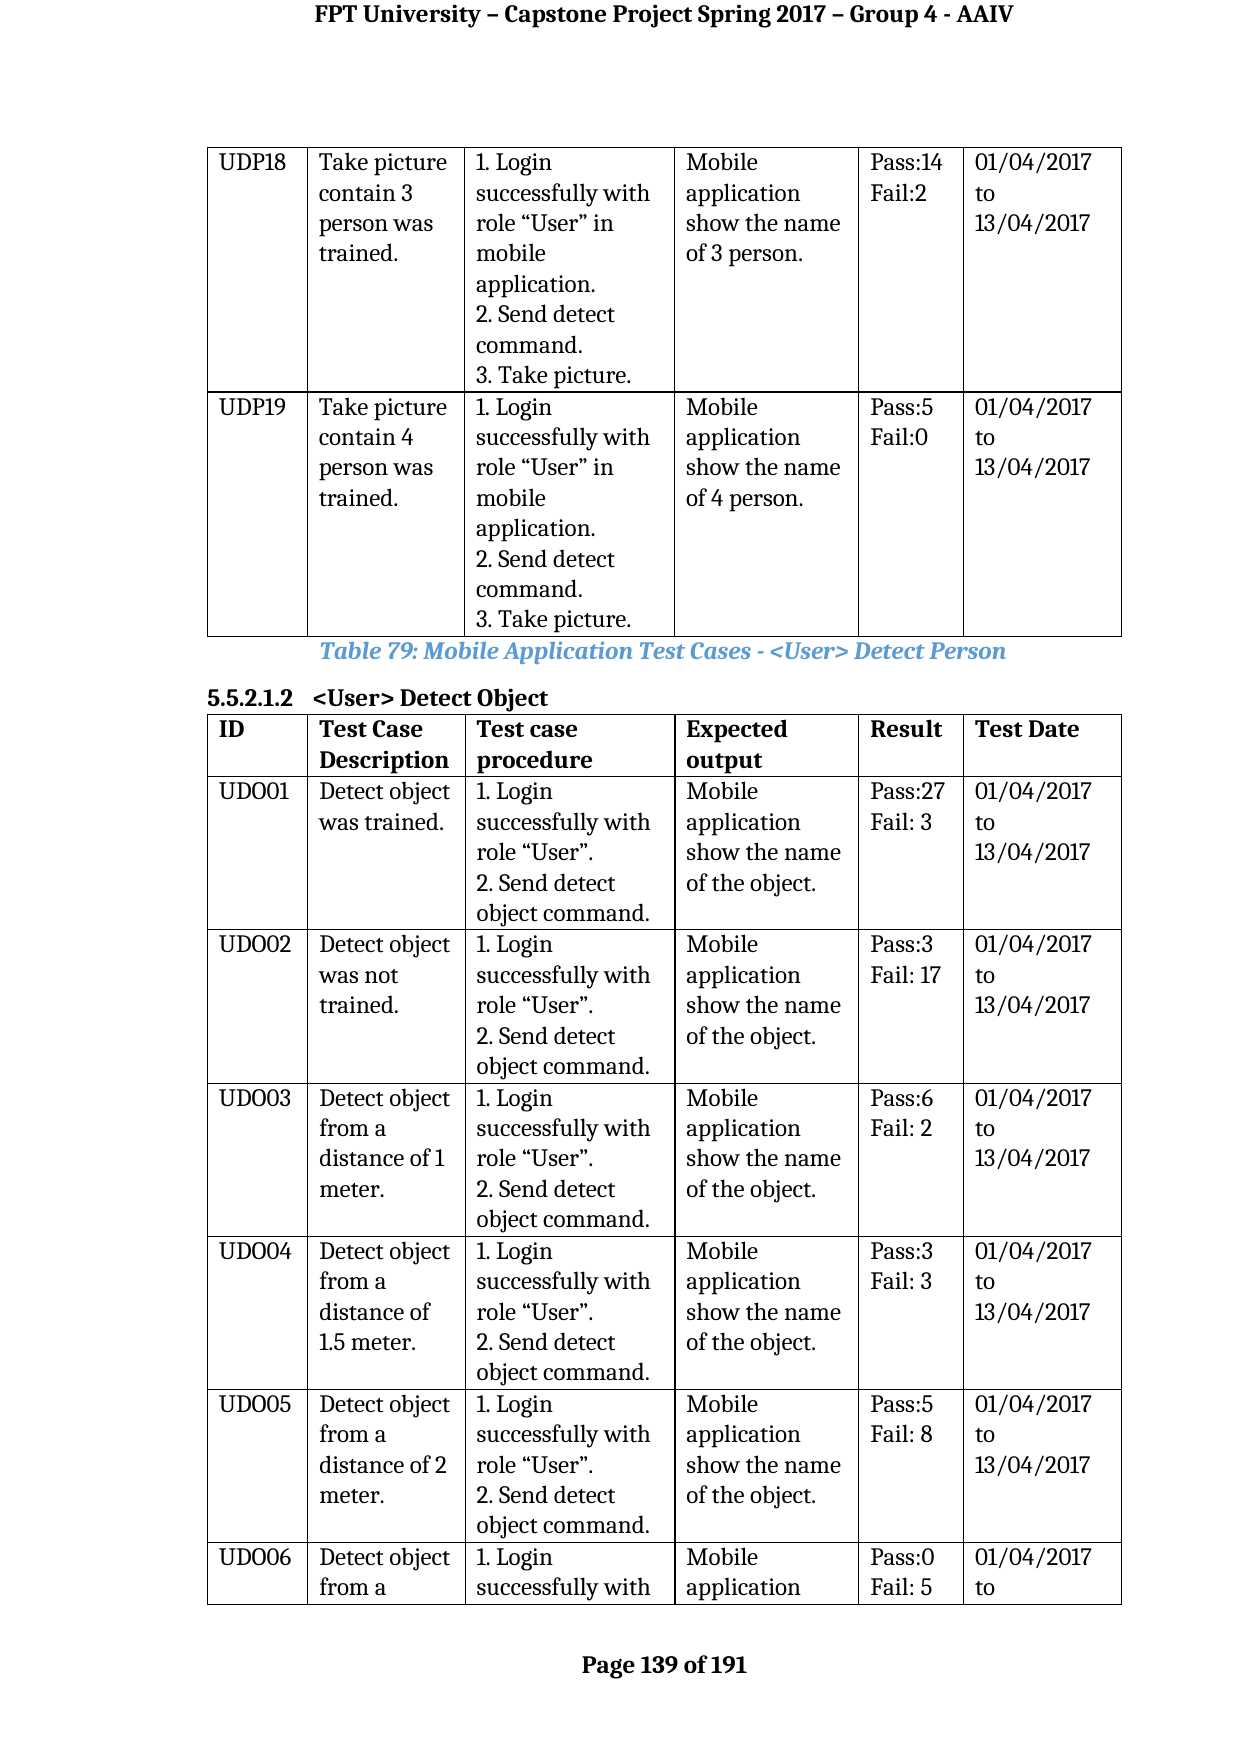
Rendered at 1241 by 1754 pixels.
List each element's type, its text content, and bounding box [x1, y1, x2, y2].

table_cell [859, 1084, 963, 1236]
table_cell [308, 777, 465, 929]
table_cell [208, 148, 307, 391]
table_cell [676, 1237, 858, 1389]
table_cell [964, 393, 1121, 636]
text Table 79: Mobile Application Test Cases - <User> Detect Person [207, 637, 1122, 666]
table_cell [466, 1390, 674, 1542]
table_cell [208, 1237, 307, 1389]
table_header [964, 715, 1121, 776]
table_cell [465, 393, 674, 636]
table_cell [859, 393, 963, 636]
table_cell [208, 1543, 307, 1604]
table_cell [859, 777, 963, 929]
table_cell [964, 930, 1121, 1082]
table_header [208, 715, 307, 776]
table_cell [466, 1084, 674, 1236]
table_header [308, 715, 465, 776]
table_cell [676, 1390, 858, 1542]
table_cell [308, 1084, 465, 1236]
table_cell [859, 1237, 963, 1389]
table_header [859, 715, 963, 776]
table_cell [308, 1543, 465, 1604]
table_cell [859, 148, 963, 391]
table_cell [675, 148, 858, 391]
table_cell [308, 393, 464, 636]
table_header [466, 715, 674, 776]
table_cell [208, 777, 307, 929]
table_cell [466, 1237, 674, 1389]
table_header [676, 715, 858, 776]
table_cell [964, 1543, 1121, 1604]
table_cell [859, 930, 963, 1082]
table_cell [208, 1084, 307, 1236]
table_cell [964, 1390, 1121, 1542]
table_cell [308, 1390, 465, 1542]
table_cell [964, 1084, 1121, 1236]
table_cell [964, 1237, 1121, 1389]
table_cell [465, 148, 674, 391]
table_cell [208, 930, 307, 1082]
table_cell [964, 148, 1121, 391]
subtitle <User> Detect Object [207, 684, 1122, 713]
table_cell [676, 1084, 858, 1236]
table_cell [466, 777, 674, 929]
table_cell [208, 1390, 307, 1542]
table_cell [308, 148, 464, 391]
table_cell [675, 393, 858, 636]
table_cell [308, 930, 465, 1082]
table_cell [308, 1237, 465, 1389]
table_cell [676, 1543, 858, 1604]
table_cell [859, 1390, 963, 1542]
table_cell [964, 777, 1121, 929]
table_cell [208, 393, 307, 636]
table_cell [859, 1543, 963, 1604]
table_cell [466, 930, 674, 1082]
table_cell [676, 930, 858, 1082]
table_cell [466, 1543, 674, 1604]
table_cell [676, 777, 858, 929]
